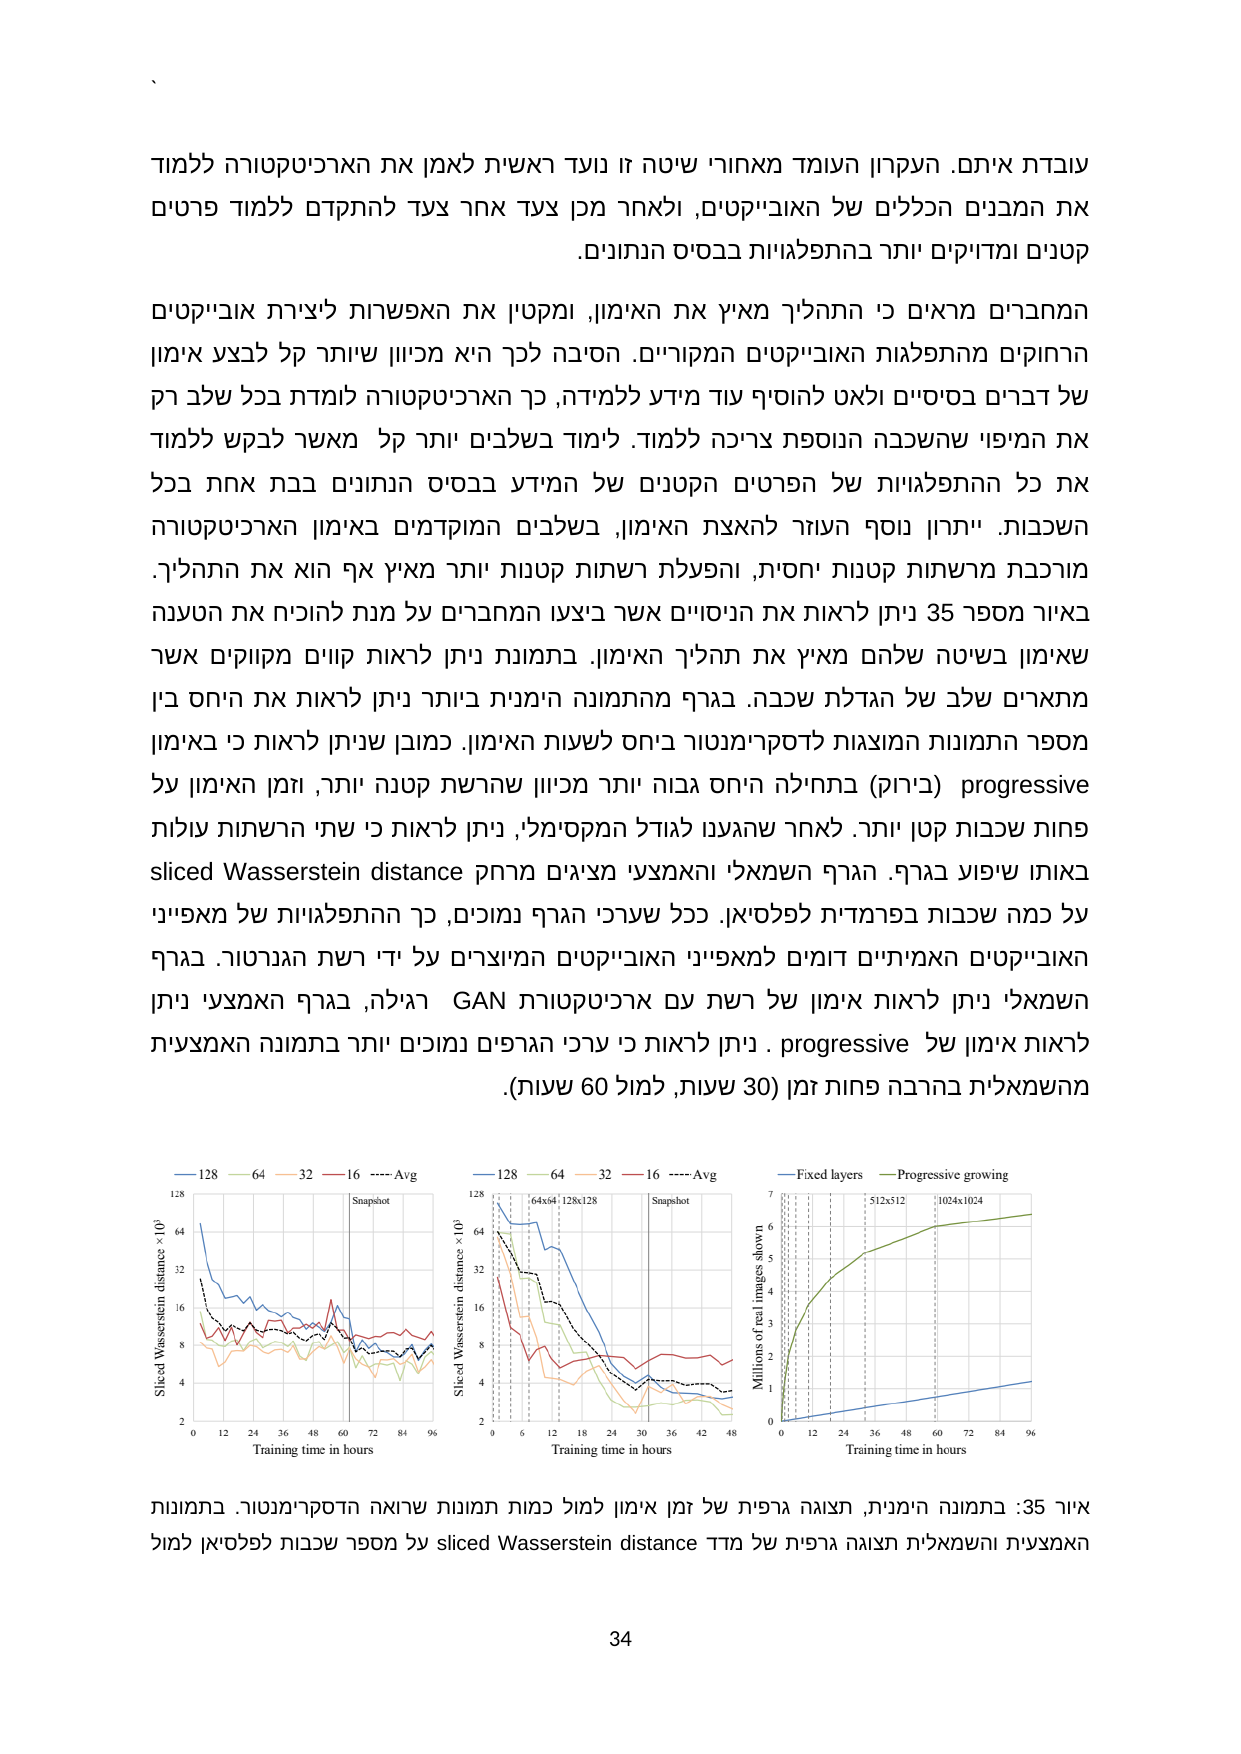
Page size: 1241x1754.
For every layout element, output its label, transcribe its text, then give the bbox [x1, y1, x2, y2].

text המחברים מראים כי התהליך מאיץ את האימון, ומקטין את האפשרות ליצירת אובייקטים הרחוקים מהתפלגות האובייקטים המקוריים. הסיבה לכך היא מכיוון שיותר קל לבצע אימון של דברים בסיסיים ולאט להוסיף עוד מידע ללמידה, כך הארכיטקטורה לומדת בכל שלב רק את המיפוי שהשכבה הנוספת צריכה ללמוד. לימוד בשלבים יותר קל מאשר לבקש ללמוד את כל ההתפלגויות של הפרטים הקטנים של המידע בבסיס הנתונים בבת אחת בכל השכבות. ייתרון נוסף העוזר להאצת האימון, בשלבים המוקדמים באימון הארכיטקטורה מורכבת מרשתות קטנות יחסית, והפעלת רשתות קטנות יותר מאיץ אף הוא את התהליך. באיור מספר 35 ניתן לראות את הניסויים אשר ביצעו המחברים על מנת להוכיח את הטענה שאימון בשיטה שלהם מאיץ את תהליך האימון. בתמונת ניתן לראות קווים מקווקים אשר מתארים שלב של הגדלת שכבה. בגרף מהתמונה הימנית ביותר ניתן לראות את היחס בין מספר התמונות המוצגות לדסקרימנטור ביחס לשעות האימון. כמובן שניתן לראות כי באימון progressive (בירוק) בתחילה היחס גבוה יותר מכיוון שהרשת קטנה יותר, וזמן האימון על פחות שכבות קטן יותר. לאחר שהגענו לגודל המקסימלי, ניתן לראות כי שתי הרשתות עולות באותו שיפוע בגרף. הגרף השמאלי והאמצעי מציגים מרחק sliced Wasserstein distance על כמה שכבות בפרמדית לפלסיאן. ככל שערכי הגרף נמוכים, כך ההתפלגויות של מאפייני האובייקטים האמיתיים דומים למאפייני האובייקטים המיוצרים על ידי רשת הגנרטור. בגרף השמאלי ניתן לראות אימון של רשת עם ארכיטקטורת GAN רגילה, בגרף האמצעי ניתן לראות אימון של progressive . ניתן לראות כי ערכי הגרפים נמוכים יותר בתמונה האמצעית מהשמאלית בהרבה פחות זמן (30 שעות, למול 60 שעות). [150, 296, 1090, 1101]
picture [150, 1132, 1090, 1464]
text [150, 1494, 1090, 1554]
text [150, 150, 1090, 265]
